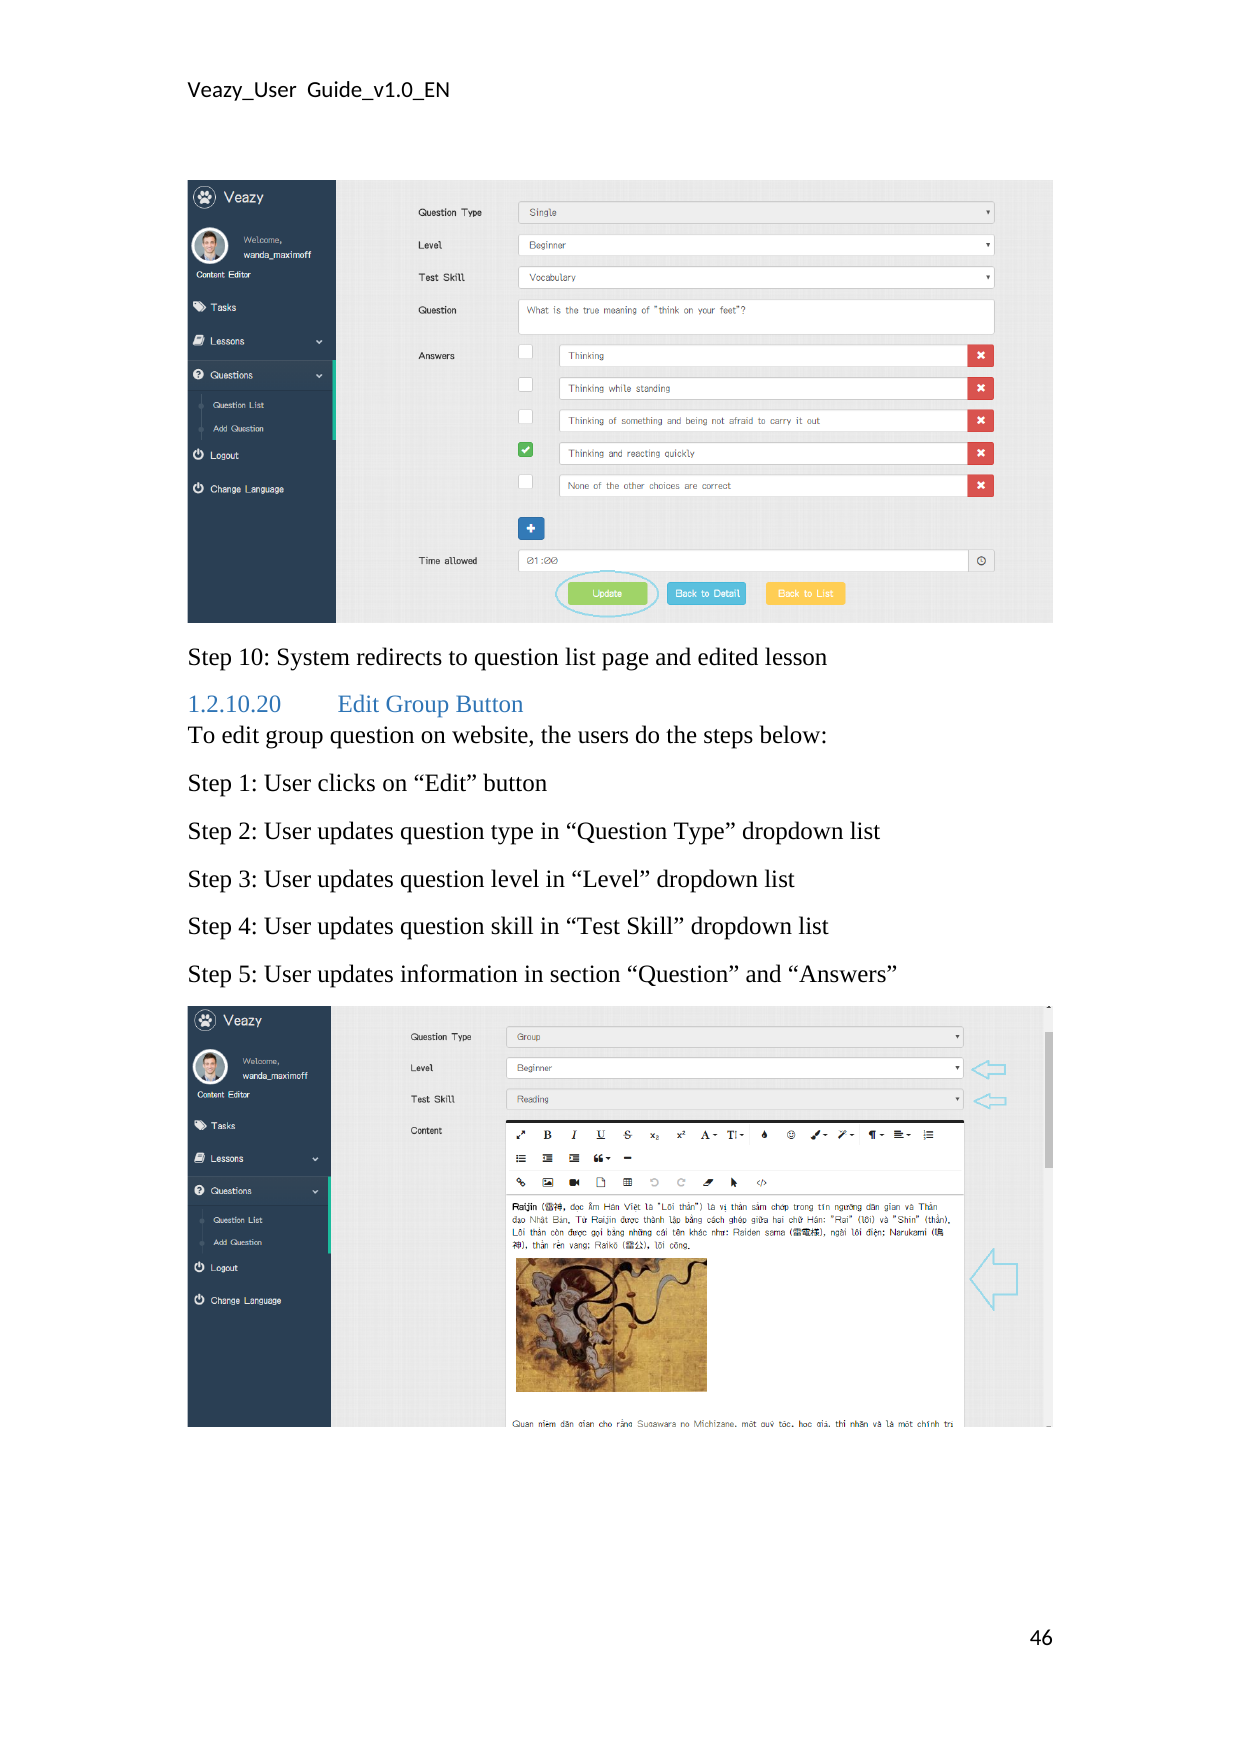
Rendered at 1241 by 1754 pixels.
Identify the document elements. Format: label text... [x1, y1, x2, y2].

picture [187, 1006, 1053, 1427]
text Step 1: User clicks on “Edit” button [187, 768, 1053, 797]
text Step 2: User updates question type in “Question Type” dropdown list [187, 816, 1053, 845]
text To edit group question on website, the users do the steps below: [187, 721, 1053, 749]
subtitle Edit Group Button [187, 689, 1053, 718]
picture [187, 180, 1053, 623]
text Step 5: User updates information in section “Question” and “Answers” [187, 959, 1053, 988]
text Step 3: User updates question level in “Level” dropdown list [187, 864, 1053, 892]
text Step 4: User updates question skill in “Test Skill” dropdown list [187, 911, 1053, 940]
text Step 10: System redirects to question list page and edited lesson [187, 642, 1053, 671]
